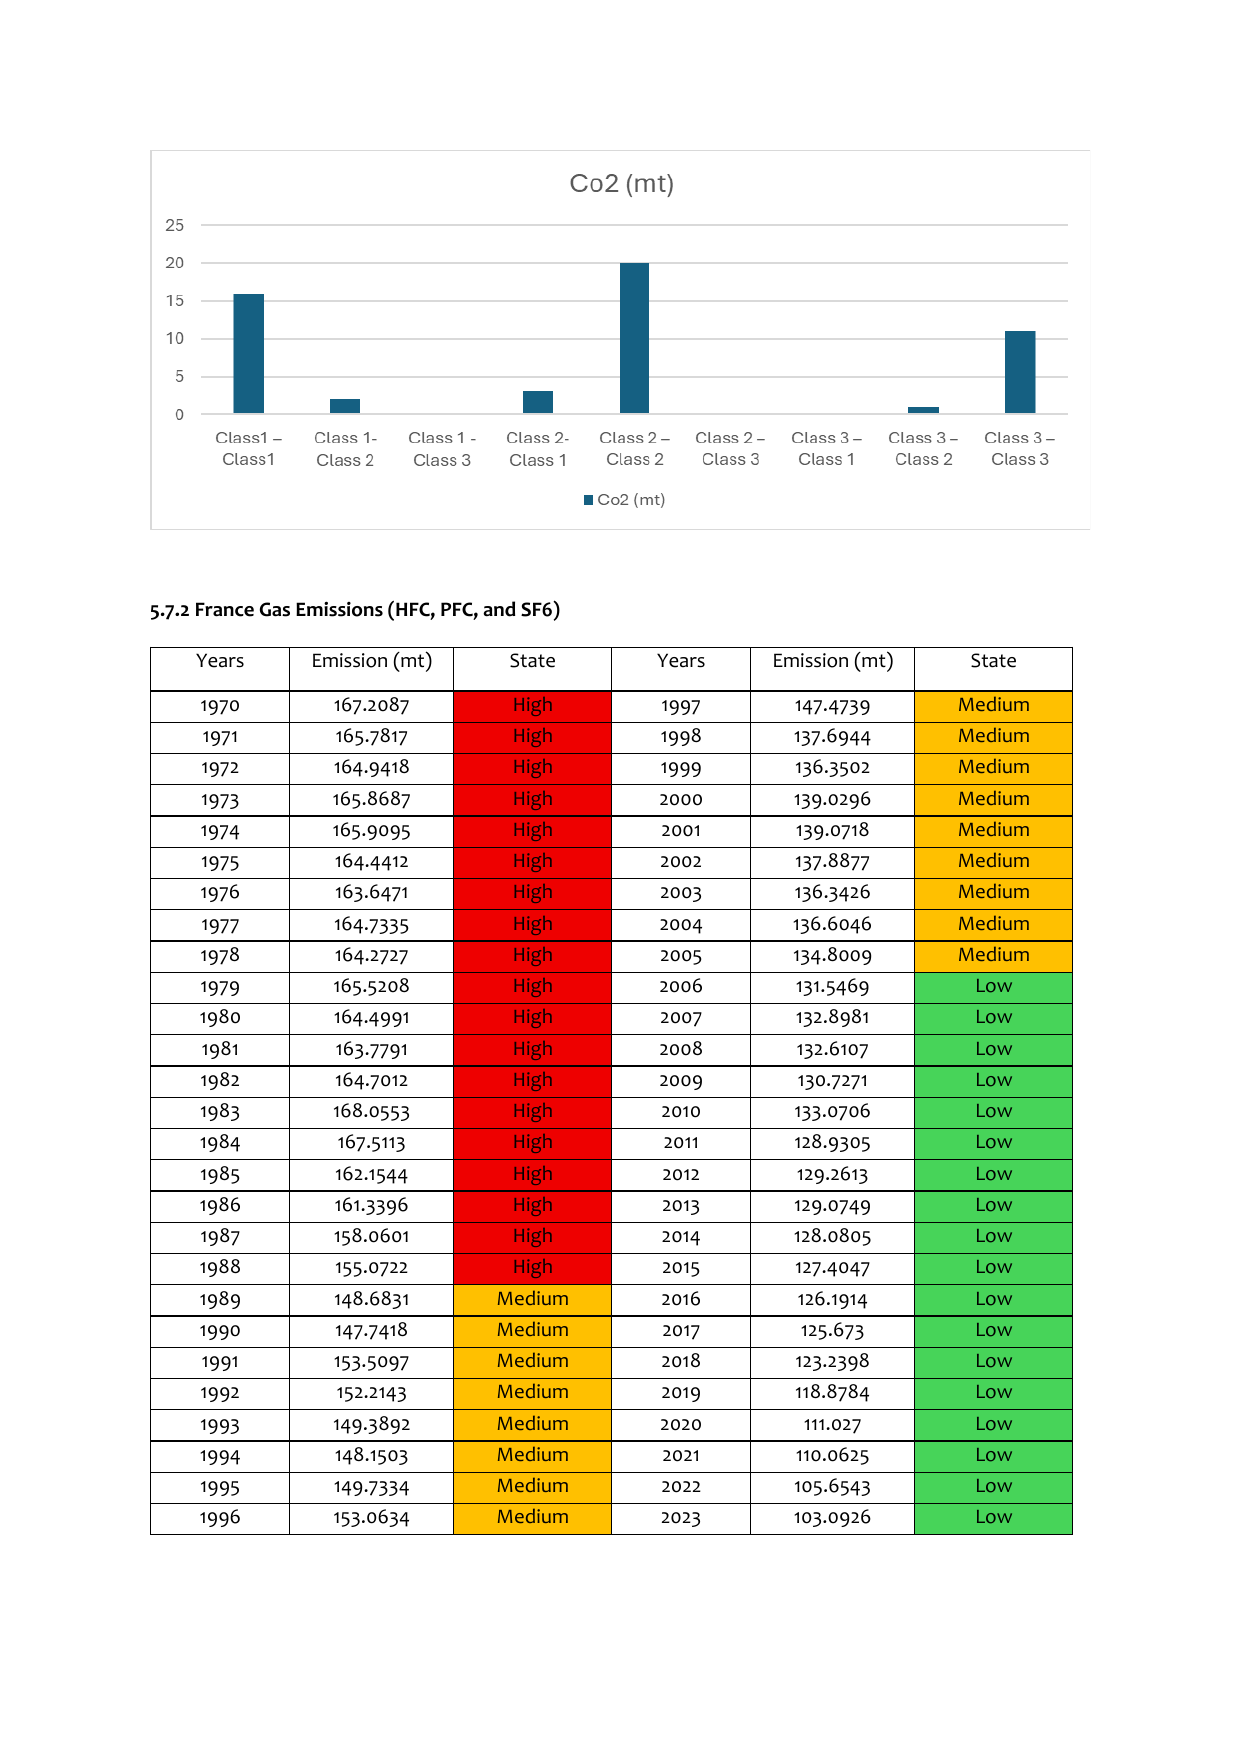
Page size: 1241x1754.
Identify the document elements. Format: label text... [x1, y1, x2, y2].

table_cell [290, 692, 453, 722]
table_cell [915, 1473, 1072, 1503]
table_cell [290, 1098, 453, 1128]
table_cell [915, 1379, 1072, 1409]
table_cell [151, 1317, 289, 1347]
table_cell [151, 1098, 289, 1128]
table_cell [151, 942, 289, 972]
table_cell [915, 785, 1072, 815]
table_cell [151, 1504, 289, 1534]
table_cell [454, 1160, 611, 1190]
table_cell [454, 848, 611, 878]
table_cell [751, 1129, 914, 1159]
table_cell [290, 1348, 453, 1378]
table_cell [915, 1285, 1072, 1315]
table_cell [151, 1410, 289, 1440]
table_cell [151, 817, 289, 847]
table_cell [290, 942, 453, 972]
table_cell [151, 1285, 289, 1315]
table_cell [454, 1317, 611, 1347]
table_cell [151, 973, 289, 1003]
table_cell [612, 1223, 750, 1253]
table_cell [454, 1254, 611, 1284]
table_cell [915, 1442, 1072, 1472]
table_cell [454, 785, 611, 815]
subtitle 5.7.2 France Gas Emissions (HFC, PFC, and SF6) [150, 596, 1090, 622]
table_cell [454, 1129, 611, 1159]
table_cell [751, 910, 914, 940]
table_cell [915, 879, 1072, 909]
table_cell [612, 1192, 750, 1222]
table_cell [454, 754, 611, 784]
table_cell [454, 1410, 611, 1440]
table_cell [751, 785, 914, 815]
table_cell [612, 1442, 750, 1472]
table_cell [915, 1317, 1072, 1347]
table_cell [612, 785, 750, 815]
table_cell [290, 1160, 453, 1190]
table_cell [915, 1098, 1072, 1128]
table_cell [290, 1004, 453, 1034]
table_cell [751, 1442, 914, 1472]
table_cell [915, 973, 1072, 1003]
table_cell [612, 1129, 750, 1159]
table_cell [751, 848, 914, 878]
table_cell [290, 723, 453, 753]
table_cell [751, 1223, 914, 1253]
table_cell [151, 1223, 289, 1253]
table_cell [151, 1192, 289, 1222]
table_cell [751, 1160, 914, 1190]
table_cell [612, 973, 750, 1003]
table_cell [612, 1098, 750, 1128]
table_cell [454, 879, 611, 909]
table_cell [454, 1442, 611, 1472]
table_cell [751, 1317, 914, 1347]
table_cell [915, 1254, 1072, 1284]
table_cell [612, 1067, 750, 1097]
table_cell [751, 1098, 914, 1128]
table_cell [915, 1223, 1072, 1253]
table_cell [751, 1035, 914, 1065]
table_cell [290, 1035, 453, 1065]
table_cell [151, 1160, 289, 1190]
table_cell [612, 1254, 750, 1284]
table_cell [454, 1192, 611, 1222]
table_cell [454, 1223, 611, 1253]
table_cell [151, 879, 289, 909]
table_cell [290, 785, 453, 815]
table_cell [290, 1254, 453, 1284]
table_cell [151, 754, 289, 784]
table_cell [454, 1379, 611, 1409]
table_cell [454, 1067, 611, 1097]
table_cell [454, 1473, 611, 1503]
picture [150, 150, 1091, 530]
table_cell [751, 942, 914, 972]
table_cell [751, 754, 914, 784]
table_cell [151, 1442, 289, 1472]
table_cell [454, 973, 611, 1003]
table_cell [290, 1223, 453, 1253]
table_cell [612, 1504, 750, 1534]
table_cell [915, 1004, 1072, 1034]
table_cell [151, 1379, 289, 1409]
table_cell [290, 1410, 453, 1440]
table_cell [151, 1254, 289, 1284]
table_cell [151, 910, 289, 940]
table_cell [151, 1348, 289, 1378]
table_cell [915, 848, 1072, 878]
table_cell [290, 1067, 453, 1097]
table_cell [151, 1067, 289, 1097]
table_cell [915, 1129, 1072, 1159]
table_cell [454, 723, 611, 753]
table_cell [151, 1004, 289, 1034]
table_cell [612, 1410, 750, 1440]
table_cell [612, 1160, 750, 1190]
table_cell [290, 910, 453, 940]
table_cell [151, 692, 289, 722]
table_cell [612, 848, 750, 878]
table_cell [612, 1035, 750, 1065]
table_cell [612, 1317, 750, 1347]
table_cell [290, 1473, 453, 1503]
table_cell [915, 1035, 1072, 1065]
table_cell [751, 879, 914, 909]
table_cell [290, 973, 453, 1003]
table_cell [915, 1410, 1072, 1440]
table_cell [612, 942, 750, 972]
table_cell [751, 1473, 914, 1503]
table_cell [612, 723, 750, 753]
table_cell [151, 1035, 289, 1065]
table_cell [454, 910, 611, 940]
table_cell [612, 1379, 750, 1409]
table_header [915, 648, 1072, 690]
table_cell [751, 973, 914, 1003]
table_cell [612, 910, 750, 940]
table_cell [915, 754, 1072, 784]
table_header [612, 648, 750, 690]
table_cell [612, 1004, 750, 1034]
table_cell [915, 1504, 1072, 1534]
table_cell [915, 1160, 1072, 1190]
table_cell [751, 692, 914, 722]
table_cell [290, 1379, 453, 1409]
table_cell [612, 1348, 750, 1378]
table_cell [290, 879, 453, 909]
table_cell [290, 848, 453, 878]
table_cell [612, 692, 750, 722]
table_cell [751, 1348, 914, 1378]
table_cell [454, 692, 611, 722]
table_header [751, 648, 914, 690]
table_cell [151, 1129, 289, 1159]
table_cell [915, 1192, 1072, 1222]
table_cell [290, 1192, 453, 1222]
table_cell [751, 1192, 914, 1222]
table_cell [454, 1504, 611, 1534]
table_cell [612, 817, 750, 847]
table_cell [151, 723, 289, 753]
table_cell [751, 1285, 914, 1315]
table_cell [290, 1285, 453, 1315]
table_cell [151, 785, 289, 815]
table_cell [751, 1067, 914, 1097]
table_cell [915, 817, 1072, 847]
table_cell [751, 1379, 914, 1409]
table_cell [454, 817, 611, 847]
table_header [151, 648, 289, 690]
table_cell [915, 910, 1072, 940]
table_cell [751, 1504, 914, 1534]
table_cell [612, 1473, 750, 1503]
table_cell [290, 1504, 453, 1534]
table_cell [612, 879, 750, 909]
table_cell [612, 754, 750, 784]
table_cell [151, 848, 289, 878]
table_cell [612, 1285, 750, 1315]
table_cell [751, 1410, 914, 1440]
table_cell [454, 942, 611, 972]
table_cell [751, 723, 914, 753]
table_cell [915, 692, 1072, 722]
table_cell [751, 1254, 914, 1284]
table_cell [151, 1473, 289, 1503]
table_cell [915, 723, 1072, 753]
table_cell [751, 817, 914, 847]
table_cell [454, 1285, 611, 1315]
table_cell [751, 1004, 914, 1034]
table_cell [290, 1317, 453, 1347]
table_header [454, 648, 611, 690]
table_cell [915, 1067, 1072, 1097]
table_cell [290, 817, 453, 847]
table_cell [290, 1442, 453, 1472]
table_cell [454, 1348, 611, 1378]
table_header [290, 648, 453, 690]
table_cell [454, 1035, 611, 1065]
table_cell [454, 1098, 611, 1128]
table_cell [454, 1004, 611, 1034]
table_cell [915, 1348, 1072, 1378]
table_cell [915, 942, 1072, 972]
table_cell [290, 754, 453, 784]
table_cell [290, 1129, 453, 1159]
